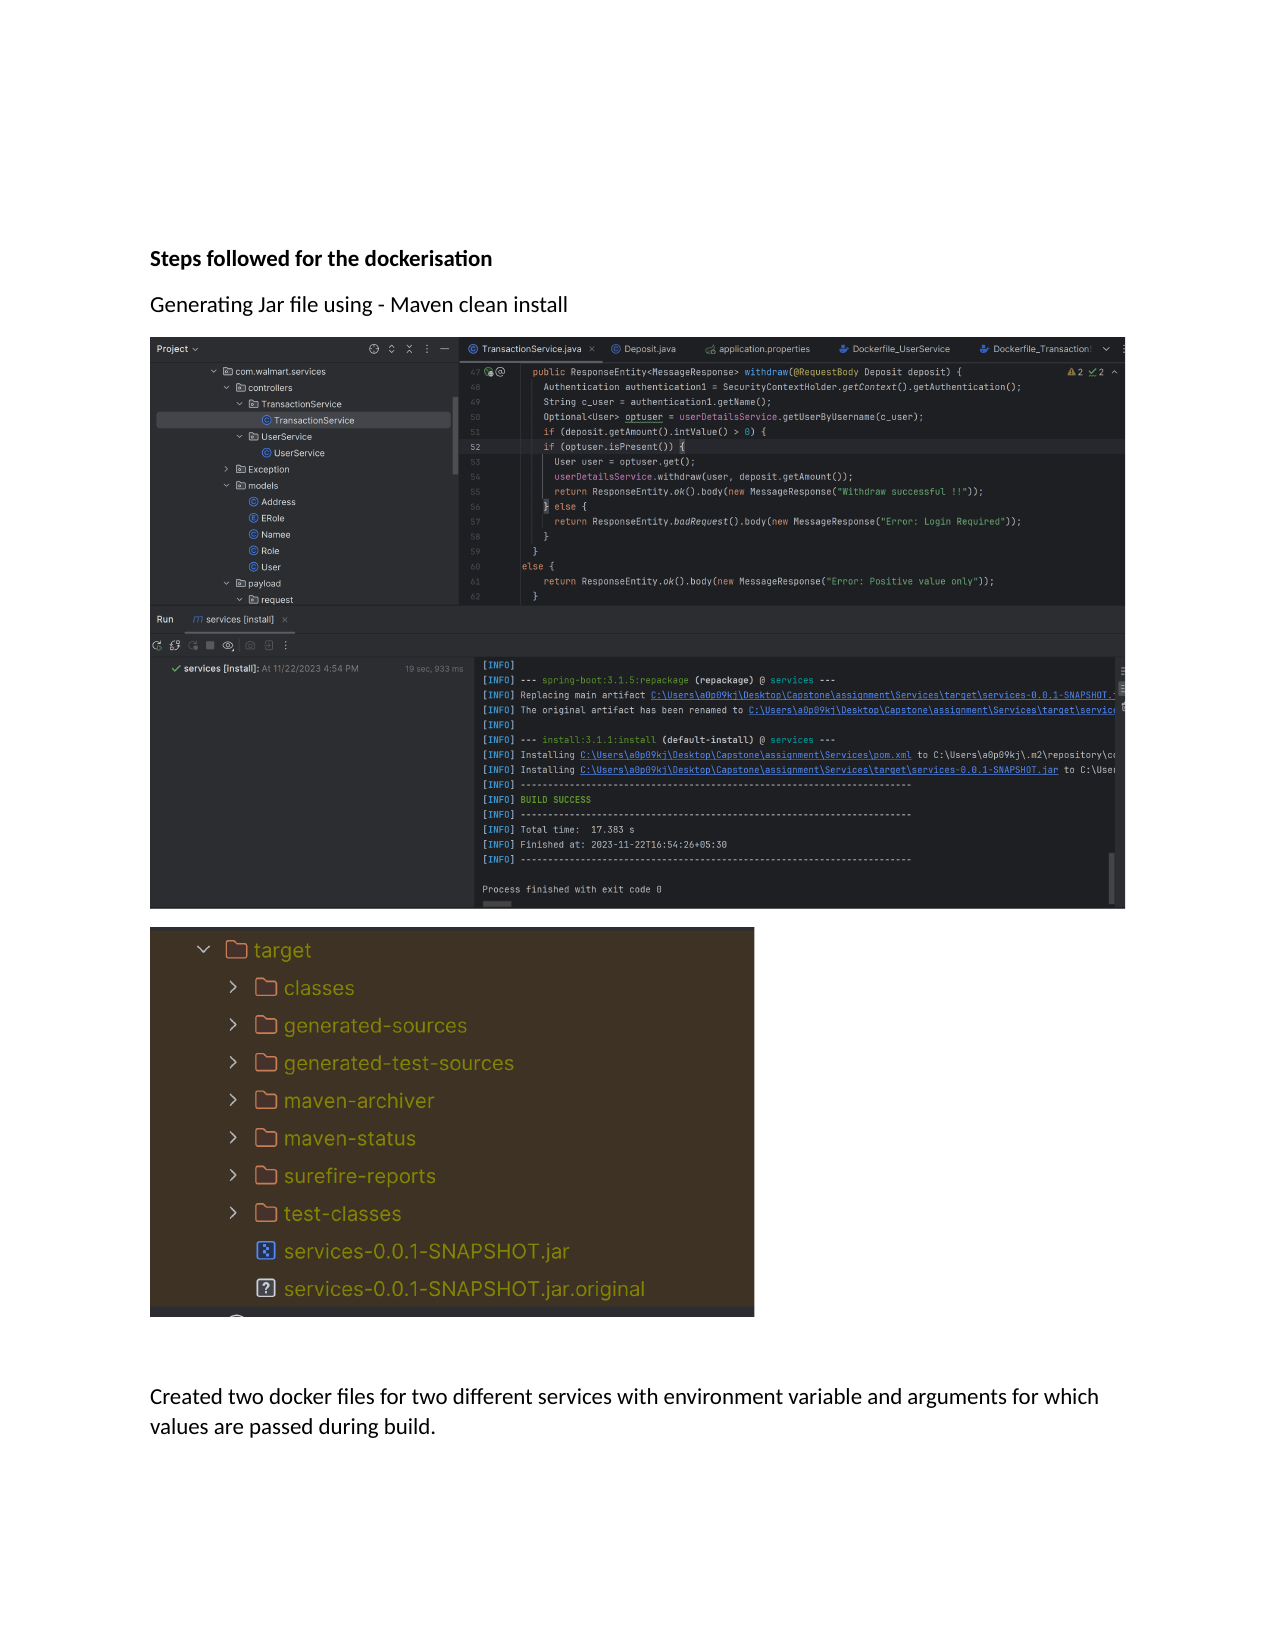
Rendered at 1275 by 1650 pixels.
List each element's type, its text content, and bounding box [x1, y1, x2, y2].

picture [150, 927, 755, 1317]
picture [150, 337, 1125, 909]
text Steps followed for the dockerisation [150, 244, 1125, 272]
text Created two docker files for two different services with environment variable and arguments for which values are passed during build. [150, 1382, 1125, 1440]
text Generating Jar file using - Maven clean install [150, 291, 1125, 319]
